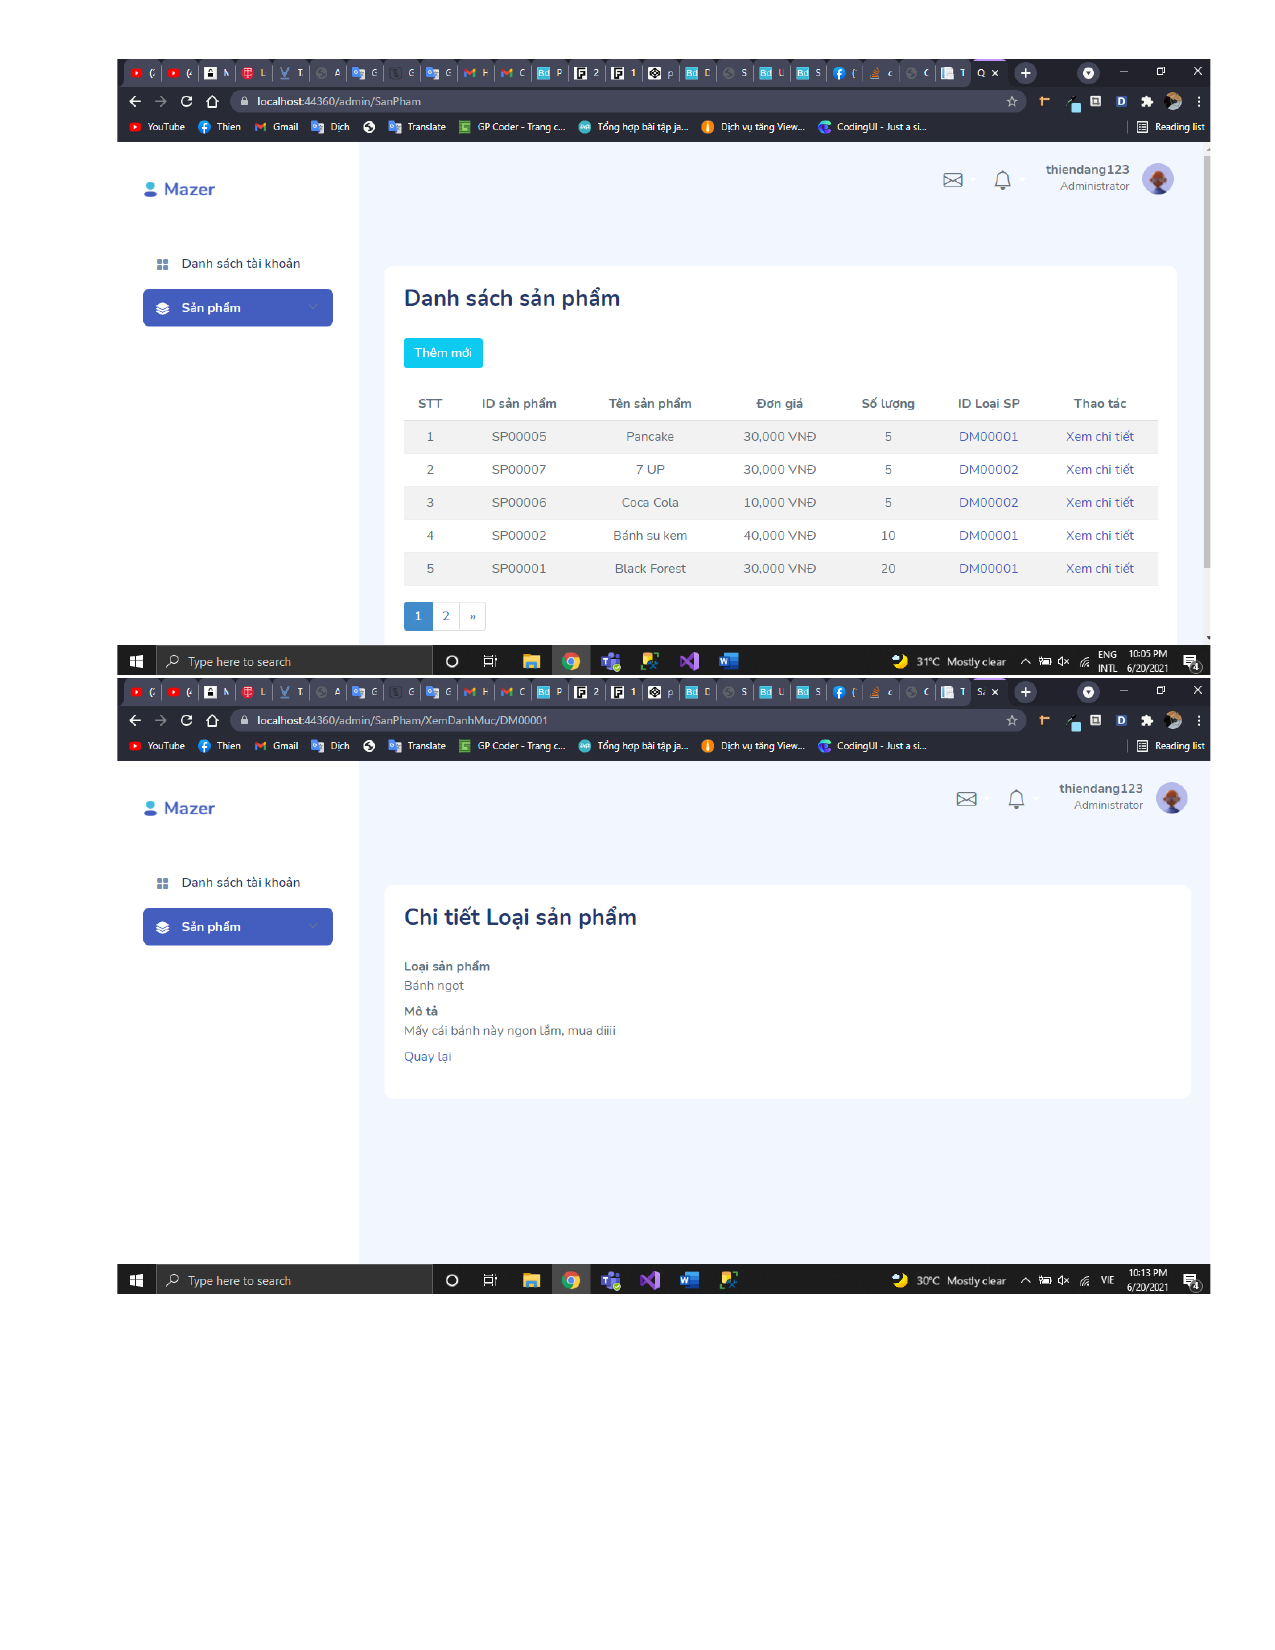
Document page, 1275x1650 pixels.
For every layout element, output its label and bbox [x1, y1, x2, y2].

picture [117, 59, 1212, 674]
picture [117, 678, 1212, 1294]
